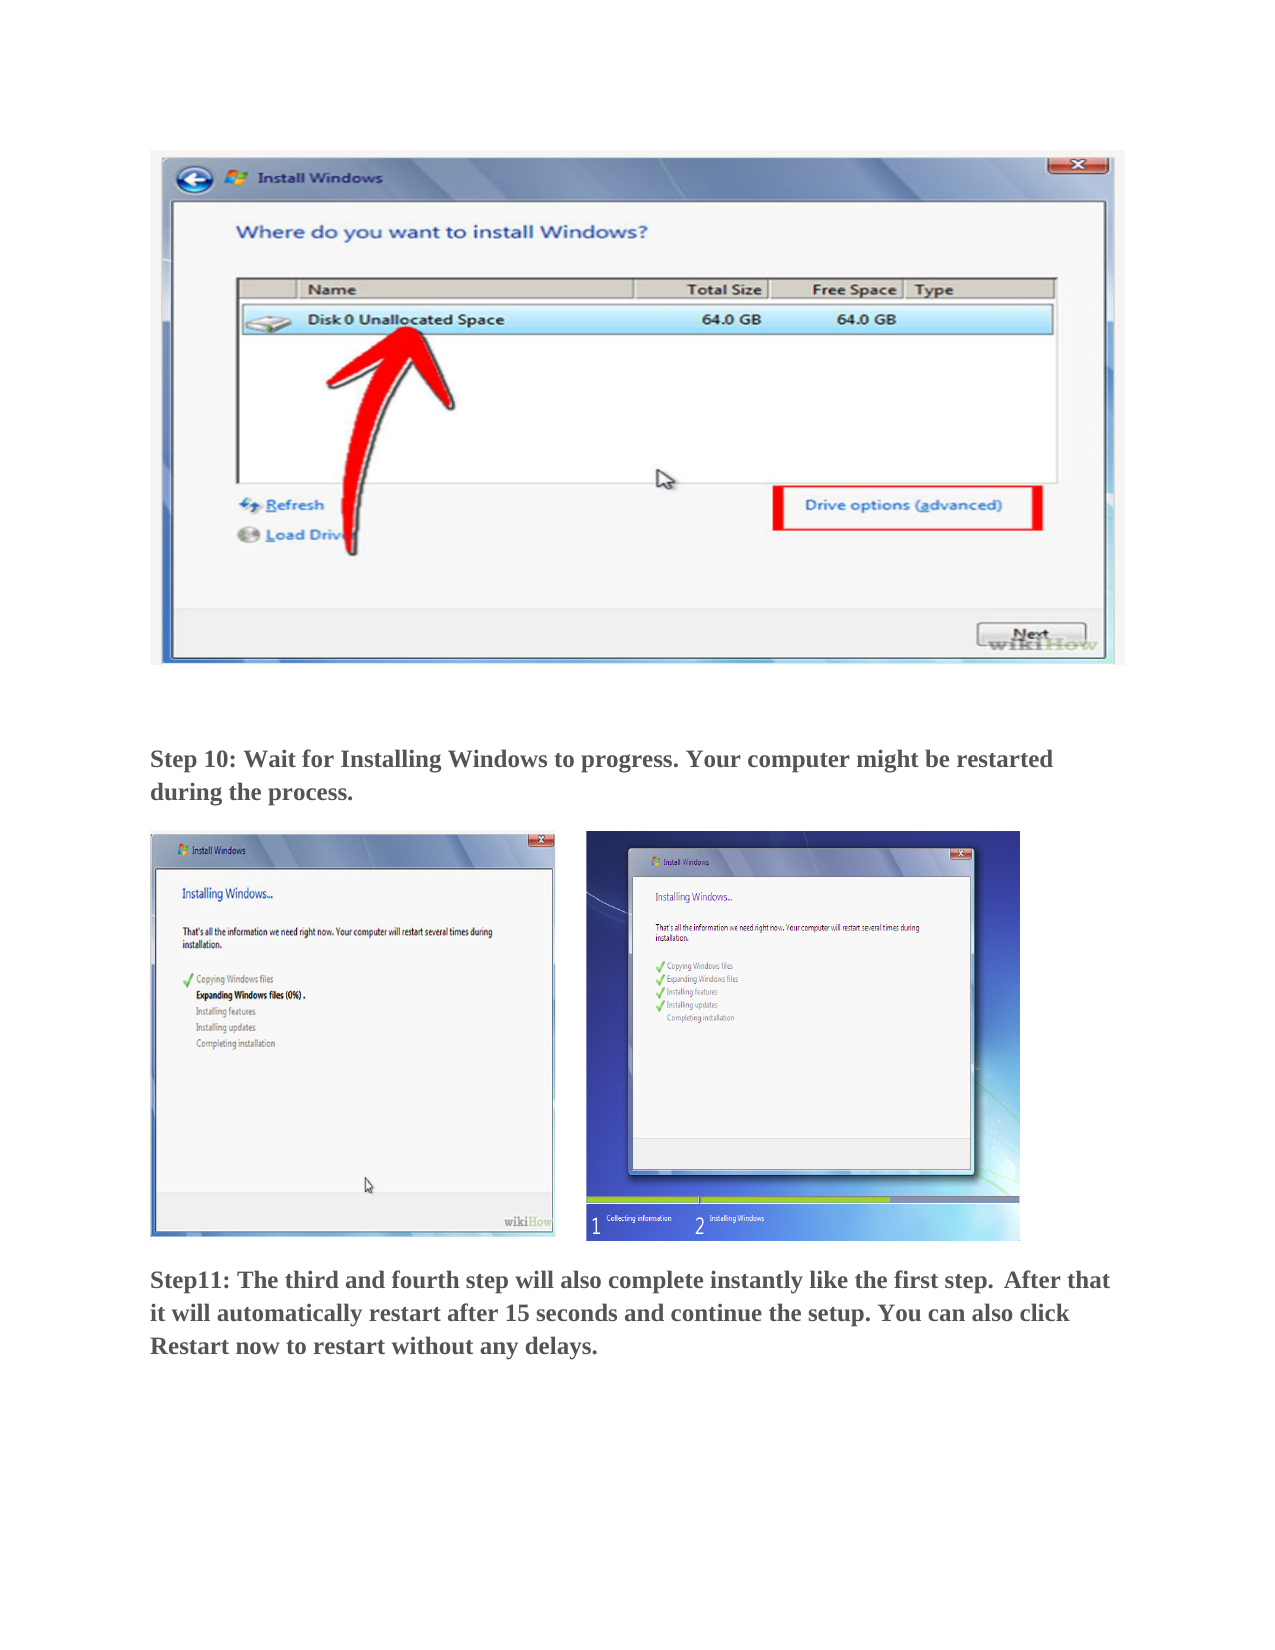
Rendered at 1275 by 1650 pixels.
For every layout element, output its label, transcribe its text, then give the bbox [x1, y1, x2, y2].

picture [586, 831, 1020, 1241]
text Step 10: Wait for Installing Windows to progress. Your computer might be restarted during the process. [150, 744, 1125, 806]
text Step11: The third and fourth step will also complete instantly like the first step. After that it will automatically restart after 15 seconds and continue the setup. You can also click Restart now to restart without any delays. [150, 1265, 1125, 1360]
picture [150, 830, 555, 1241]
picture [150, 150, 1125, 665]
